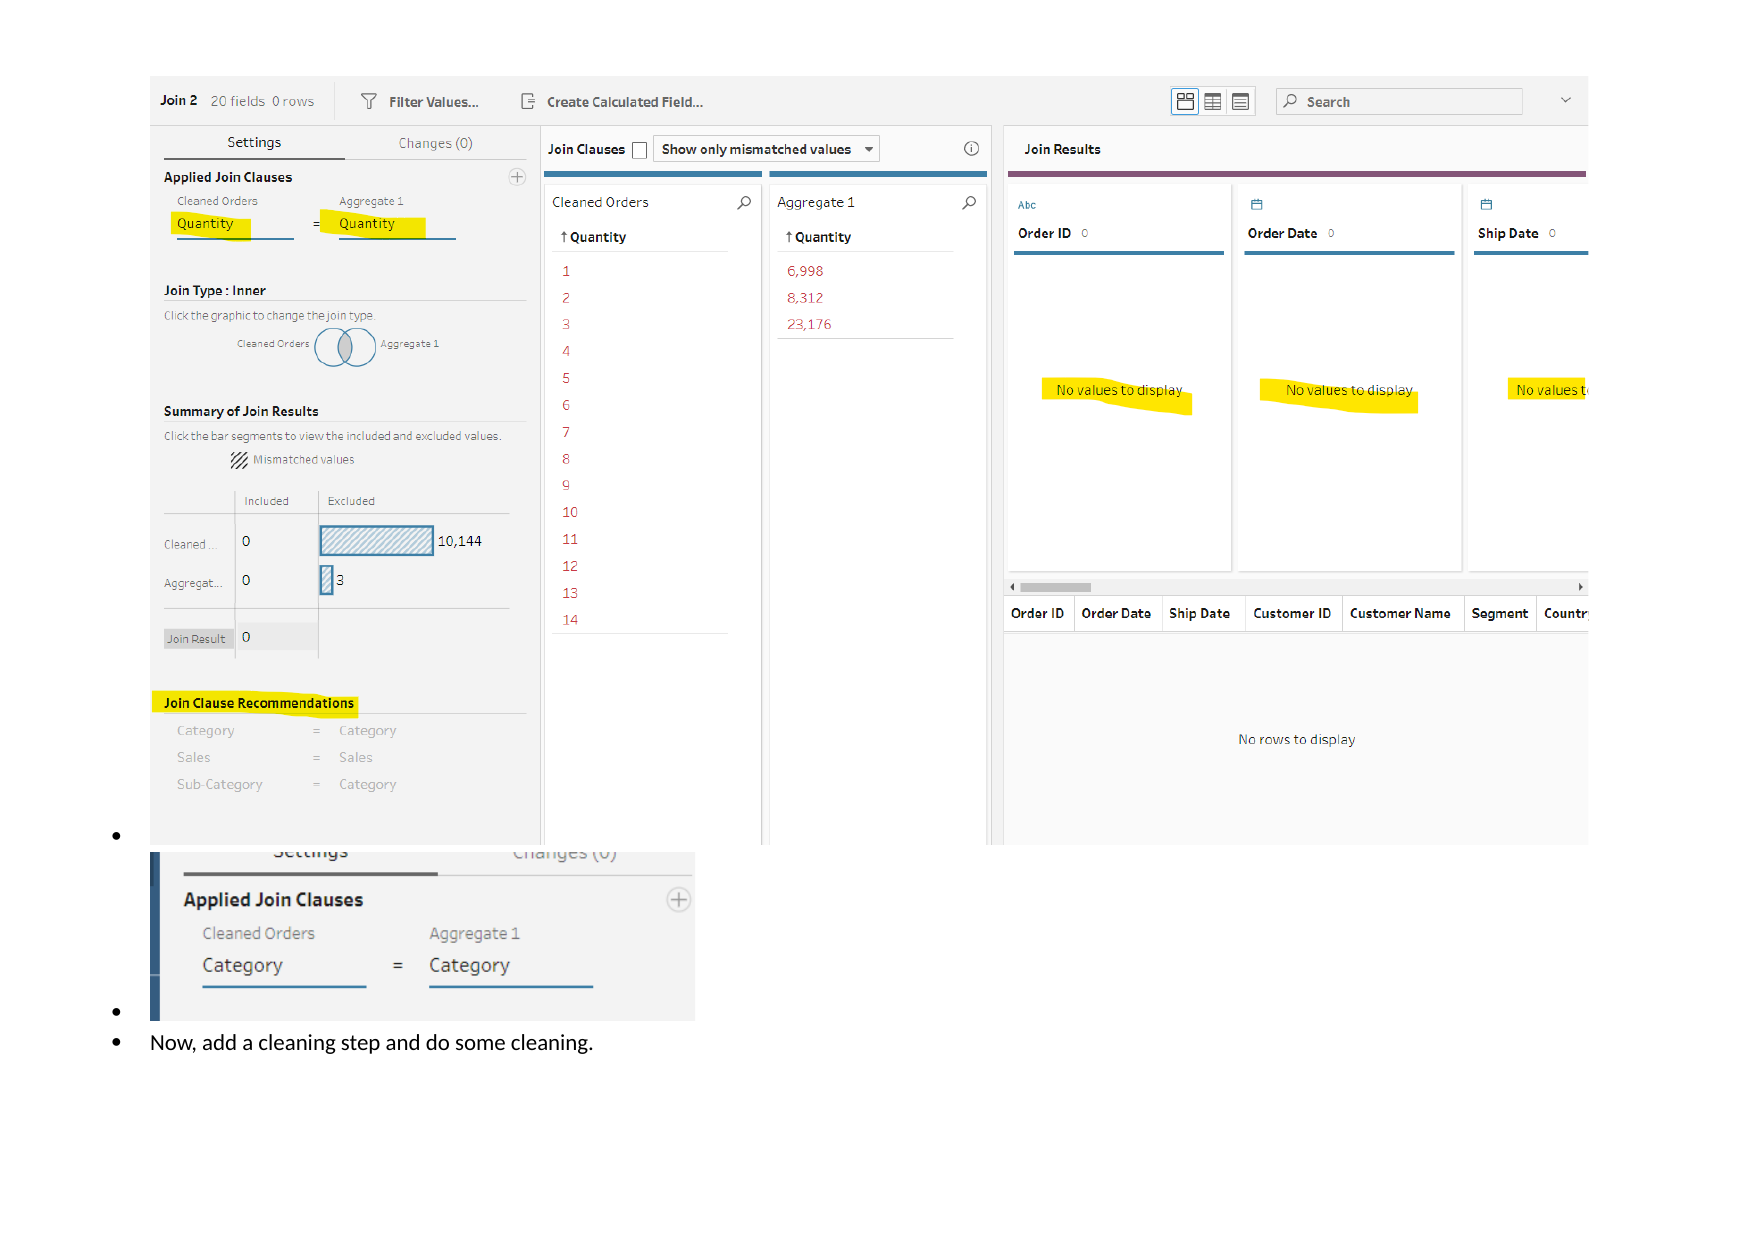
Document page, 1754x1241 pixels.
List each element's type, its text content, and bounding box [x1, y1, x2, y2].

picture [150, 852, 696, 1021]
list Now, add a cleaning step and do some cleaning. [112, 1028, 1679, 1056]
picture [150, 75, 1589, 845]
